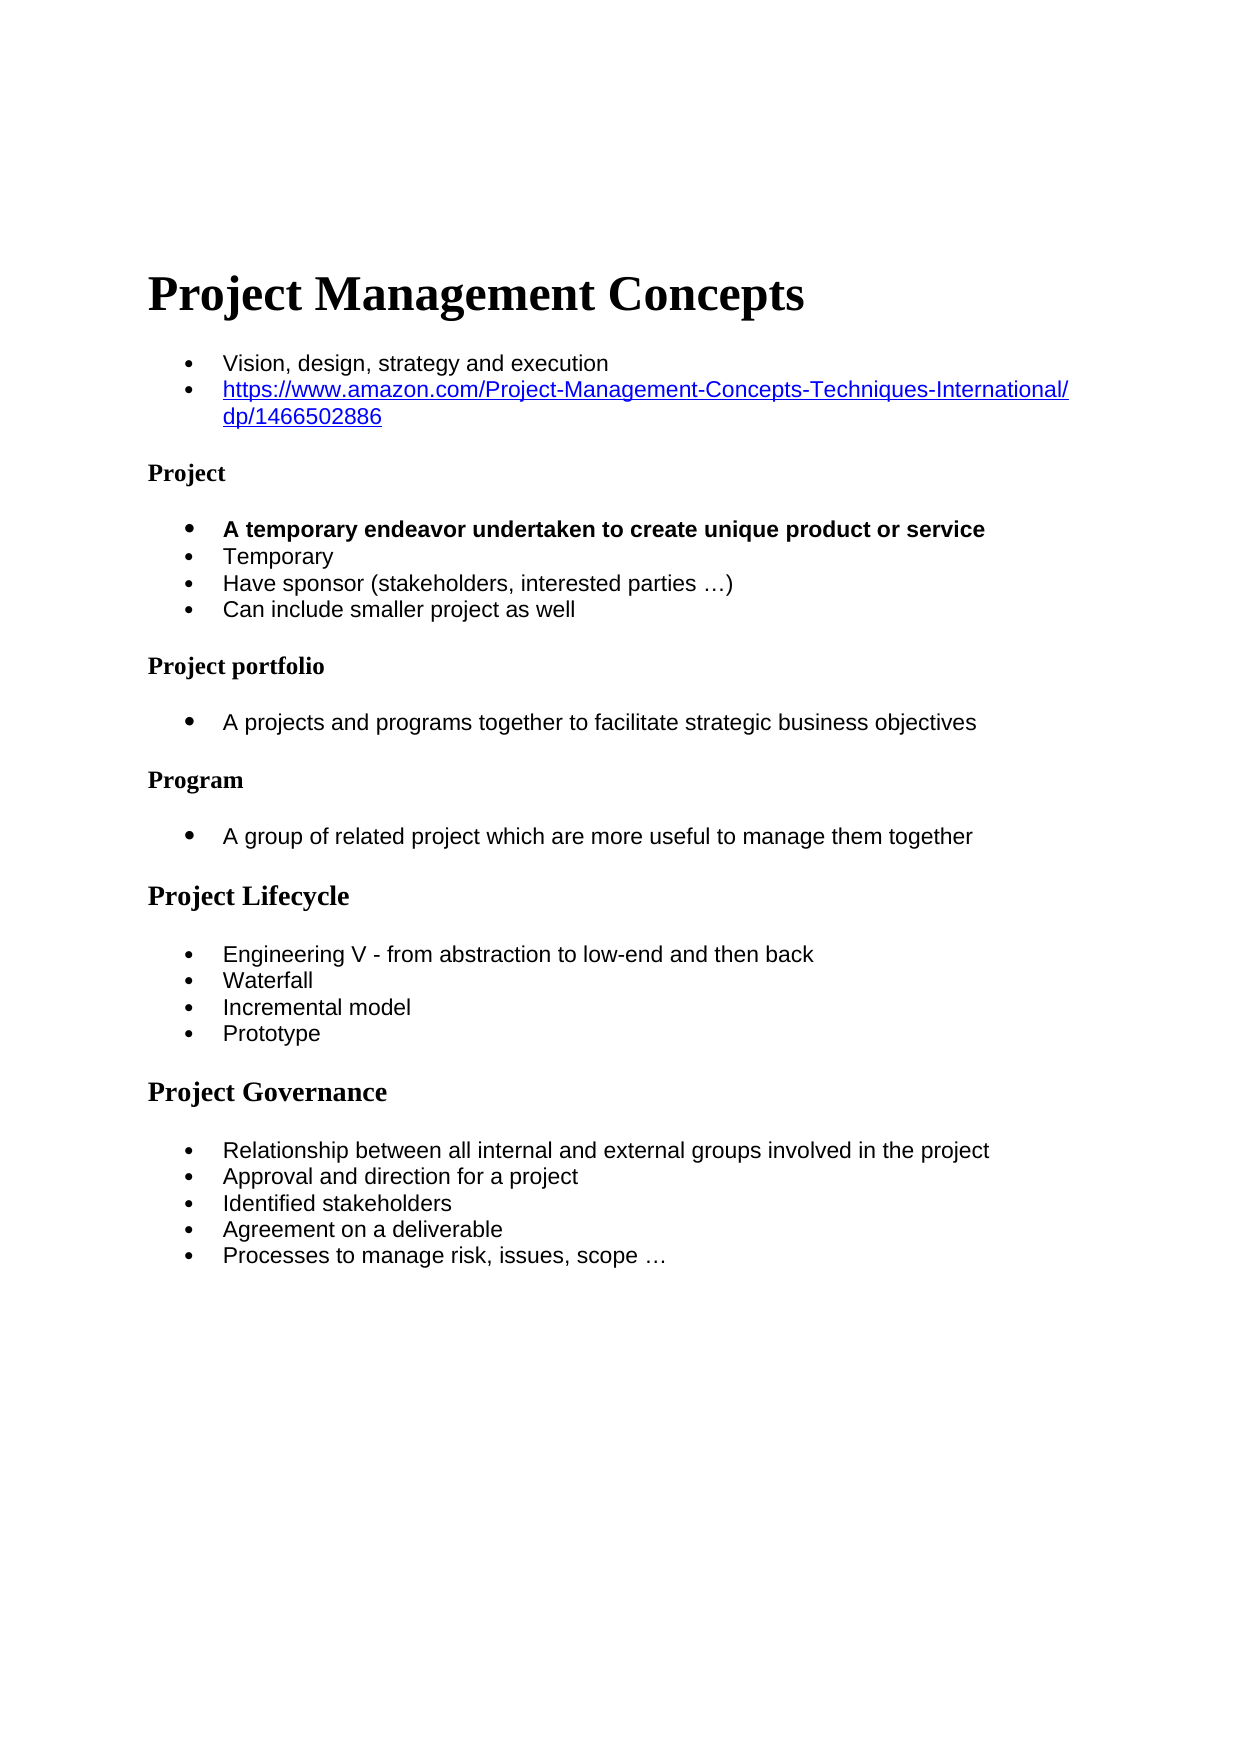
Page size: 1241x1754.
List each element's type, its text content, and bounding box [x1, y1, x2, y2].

list Processes to manage risk, issues, scope … [185, 1242, 1093, 1269]
list A temporary endeavor undertaken to create unique product or service [185, 516, 1093, 543]
list Relationship between all internal and external groups involved in the project [185, 1137, 1093, 1163]
subtitle Project portfolio [148, 651, 1093, 680]
list Prototype [185, 1020, 1093, 1046]
subtitle Project Governance [148, 1075, 1093, 1108]
list A projects and programs together to facilitate strategic business objectives [185, 709, 1093, 736]
list Temporary [185, 543, 1093, 569]
list Identified stakeholders [185, 1190, 1093, 1216]
subtitle Project Management Concepts [148, 263, 1093, 321]
list Have sponsor (stakeholders, interested parties …) [185, 569, 1093, 596]
list Waterfall [185, 967, 1093, 993]
list https://www.amazon.com/Project-Management-Concepts-Techniques-International/dp/1466502886 [185, 376, 1093, 429]
list A group of related project which are more useful to manage them together [185, 823, 1093, 850]
list Agreement on a deliverable [185, 1216, 1093, 1242]
list Vision, design, strategy and execution [185, 350, 1093, 376]
list Engineering V - from abstraction to low-end and then back [185, 941, 1093, 967]
subtitle Project Lifecycle [148, 879, 1093, 912]
list Incremental model [185, 993, 1093, 1020]
list Can include smaller project as well [185, 596, 1093, 622]
subtitle Project [148, 458, 1093, 487]
list Approval and direction for a project [185, 1163, 1093, 1190]
subtitle Program [148, 765, 1093, 794]
